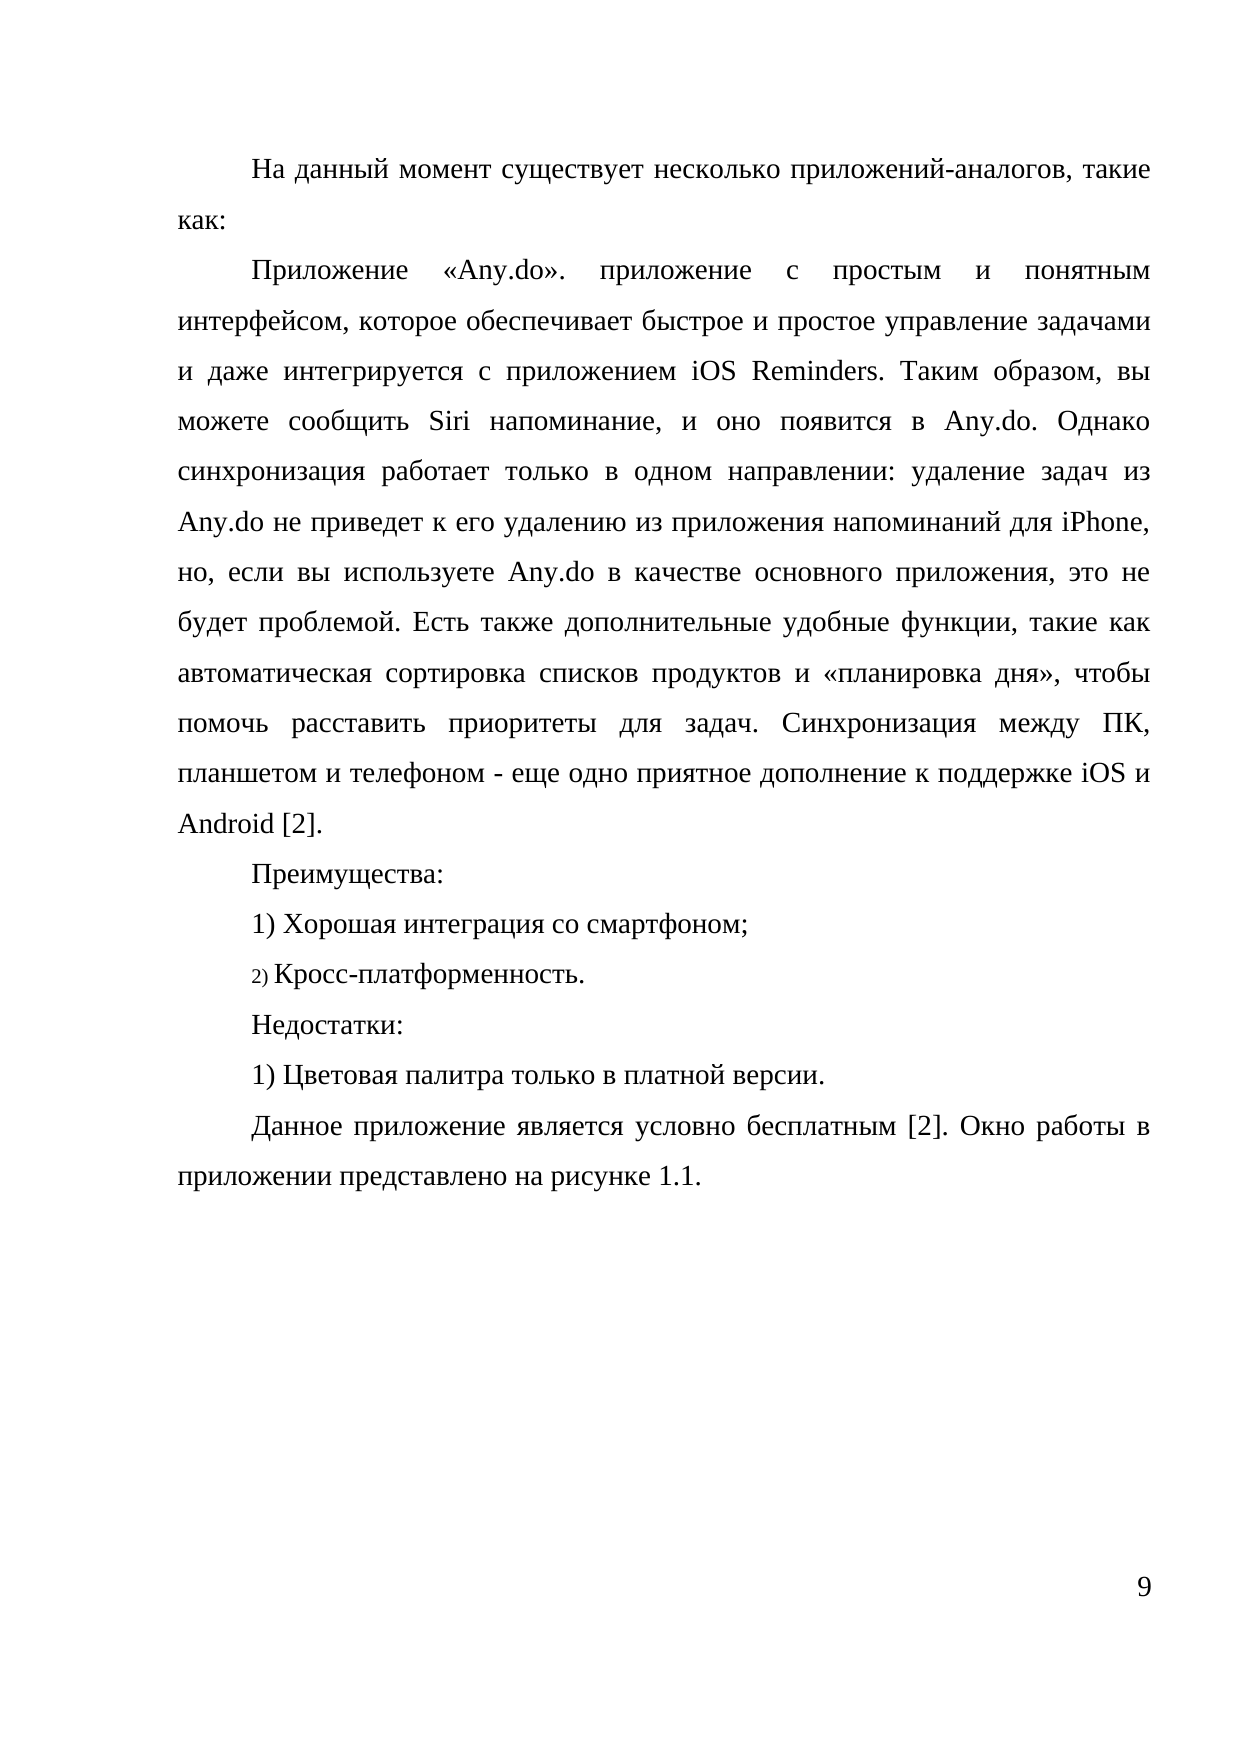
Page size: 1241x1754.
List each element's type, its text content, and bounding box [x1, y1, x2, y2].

list Хорошая интеграция со смартфоном; [177, 906, 1152, 940]
list Цветовая палитра только в платной версии. [177, 1057, 1152, 1091]
list Кросс-платформенность. [177, 957, 1152, 990]
text Недостатки: [177, 1007, 1152, 1041]
text Приложение «Any.do». приложение с простым и понятным интерфейсом, которое обеспечивает быстрое и простое управление задачами и даже интегрируется с приложением iOS Reminders. Таким образом, вы можете сообщить Siri напоминание, и оно появится в Any.do. Однако синхронизация работает только в одном направлении: удаление задач из Any.do не приведет к его удалению из приложения напоминаний для iPhone, но, если вы используете Any.do в качестве основного приложения, это не будет проблемой. Есть также дополнительные удобные функции, такие как автоматическая сортировка списков продуктов и «планировка дня», чтобы помочь расставить приоритеты для задач. Синхронизация между ПК, планшетом и телефоном - еще одно приятное дополнение к поддержке iOS и Android [2]. [177, 252, 1152, 839]
text На данный момент существует несколько приложений-аналогов, такие как: [177, 152, 1152, 236]
text Преимущества: [177, 856, 1152, 889]
text Данное приложение является условно бесплатным [2]. Окно работы в приложении представлено на рисунке 1.1. [177, 1108, 1152, 1191]
